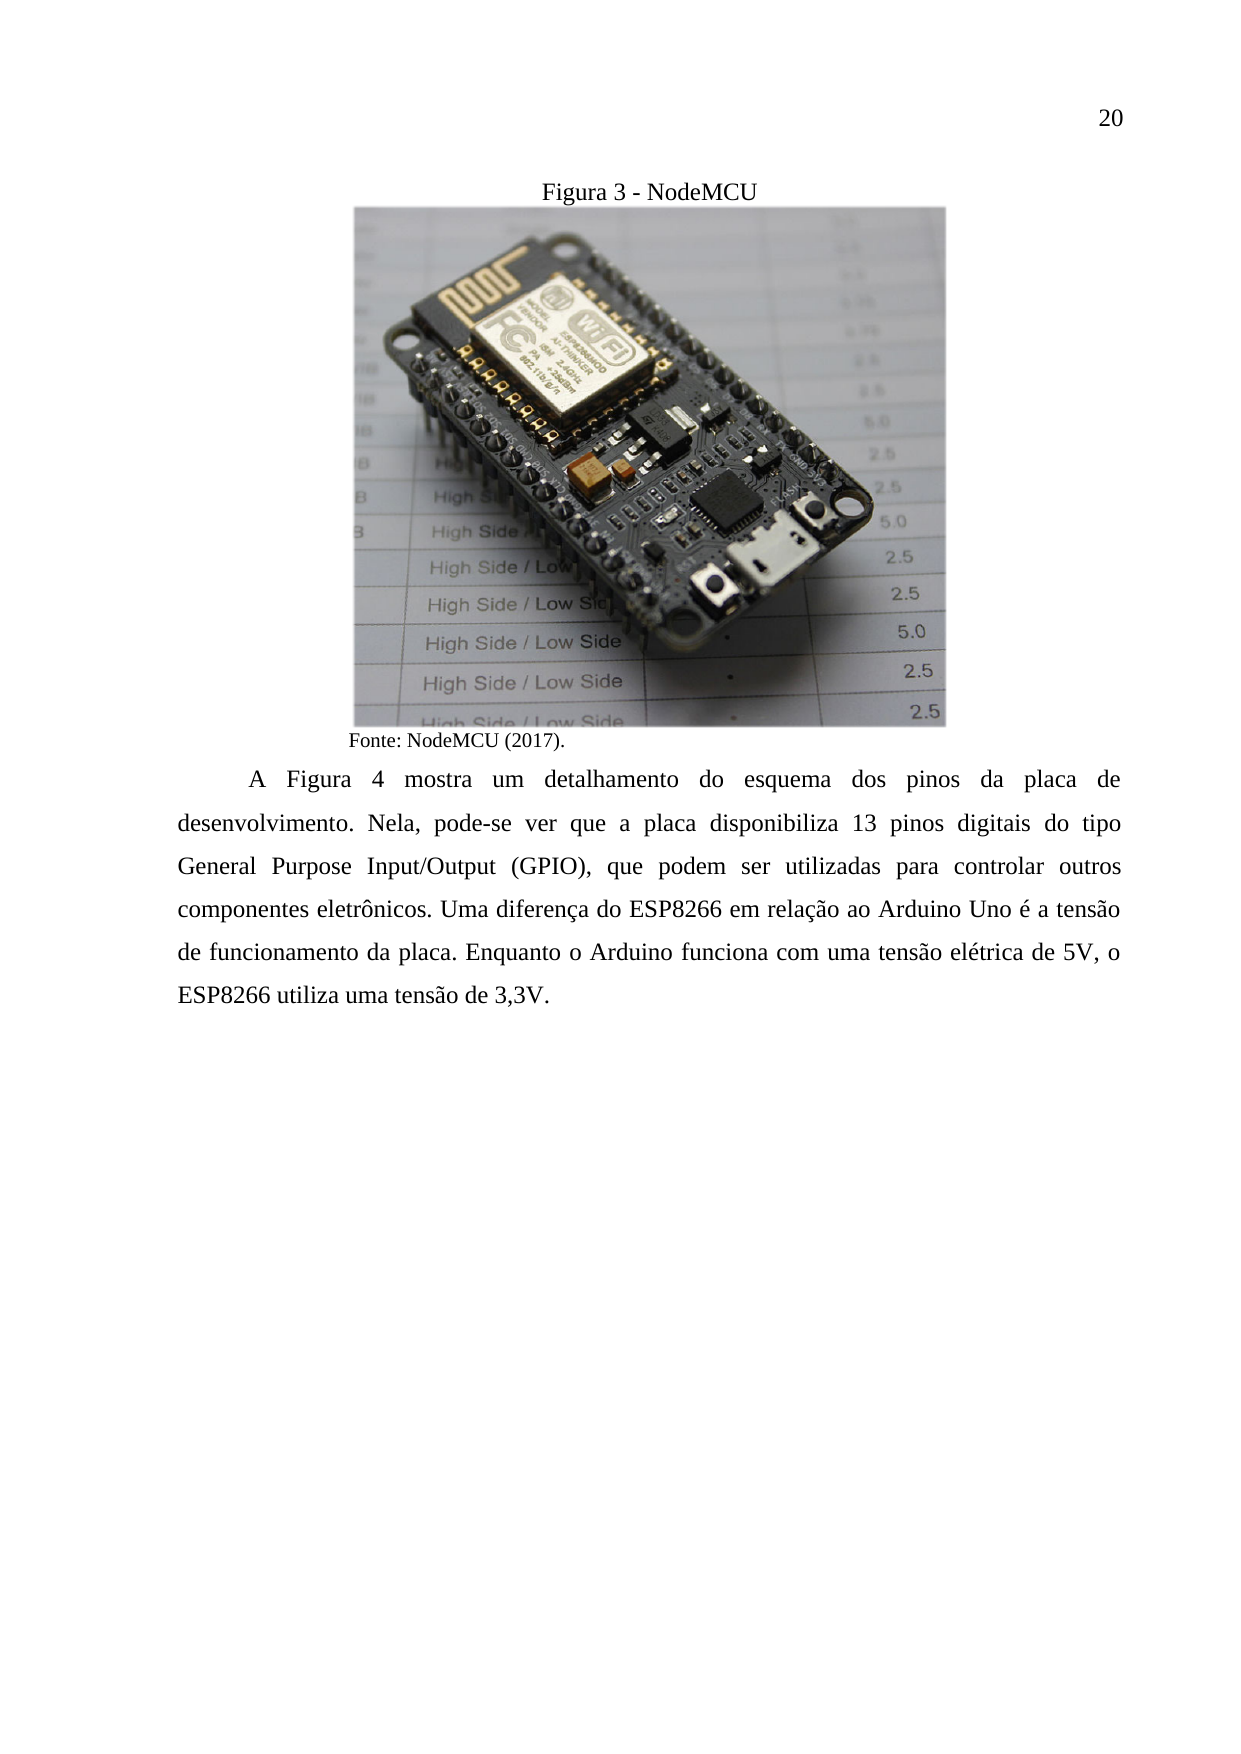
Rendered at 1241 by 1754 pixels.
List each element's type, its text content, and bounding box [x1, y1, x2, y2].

text Figura - NodeMCU [177, 177, 1122, 206]
picture [355, 208, 944, 725]
text A Figura 4 mostra um detalhamento do esquema dos pinos da placa de desenvolvimento. Nela, pode-se ver que a placa disponibiliza 13 pinos digitais do tipo General Purpose Input/Output (GPIO), que podem ser utilizadas para controlar outros componentes eletrônicos. Uma diferença do ESP8266 em relação ao Arduino Uno é a tensão de funcionamento da placa. Enquanto o Arduino funciona com uma tensão elétrica de 5V, o ESP8266 utiliza uma tensão de 3,3V. [177, 764, 1122, 1009]
text Fonte: NodeMCU (2017). [281, 728, 1122, 752]
